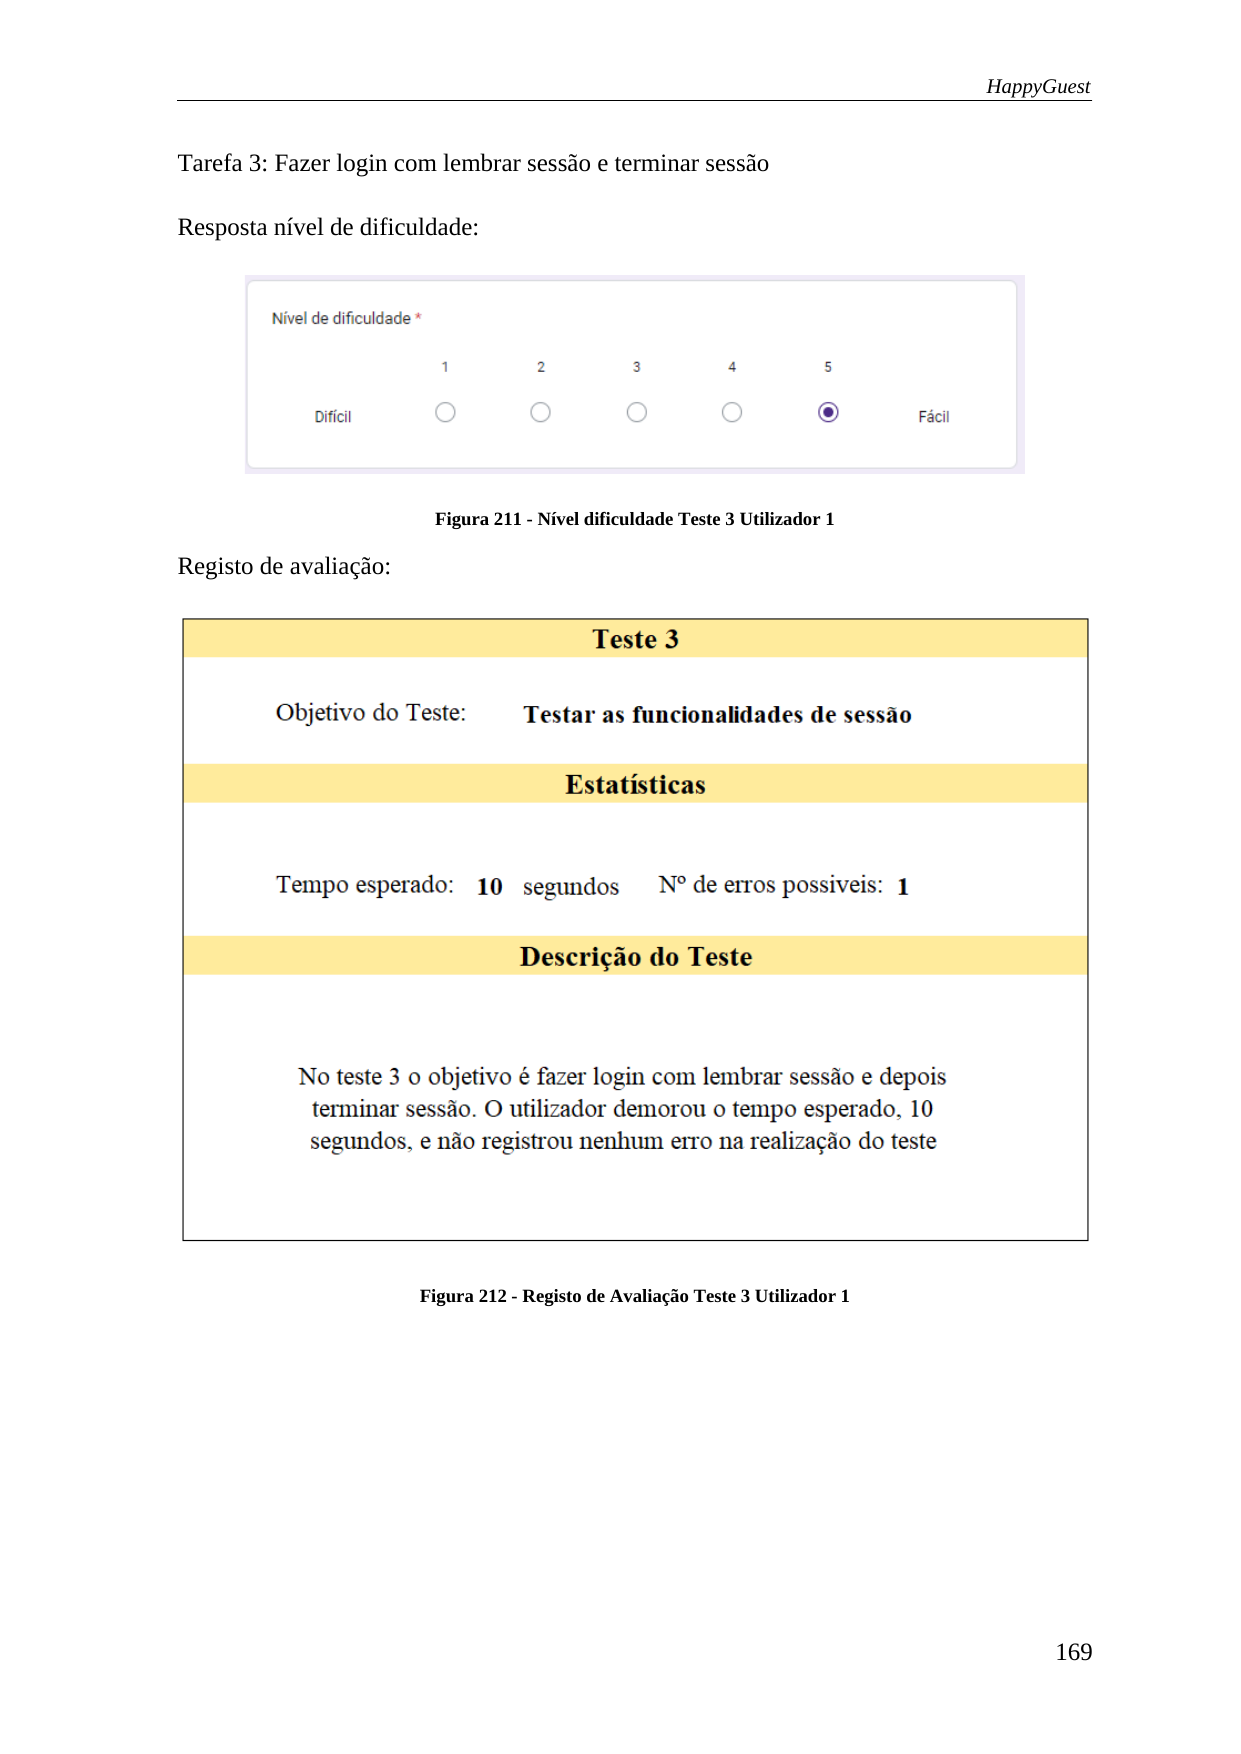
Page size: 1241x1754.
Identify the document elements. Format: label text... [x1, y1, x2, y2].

text Figura 212 - Registo de Avaliação Teste 3 Utilizador 1 [177, 1285, 1092, 1306]
text Tarefa 3: Fazer login com lembrar sessão e terminar sessão [177, 148, 1092, 176]
text Resposta nível de dificuldade: [177, 212, 1092, 240]
picture [177, 614, 1093, 1250]
picture [244, 275, 1025, 474]
text Figura 211 - Nível dificuldade Teste 3 Utilizador 1 [177, 508, 1092, 530]
text Registo de avaliação: [177, 551, 1092, 579]
